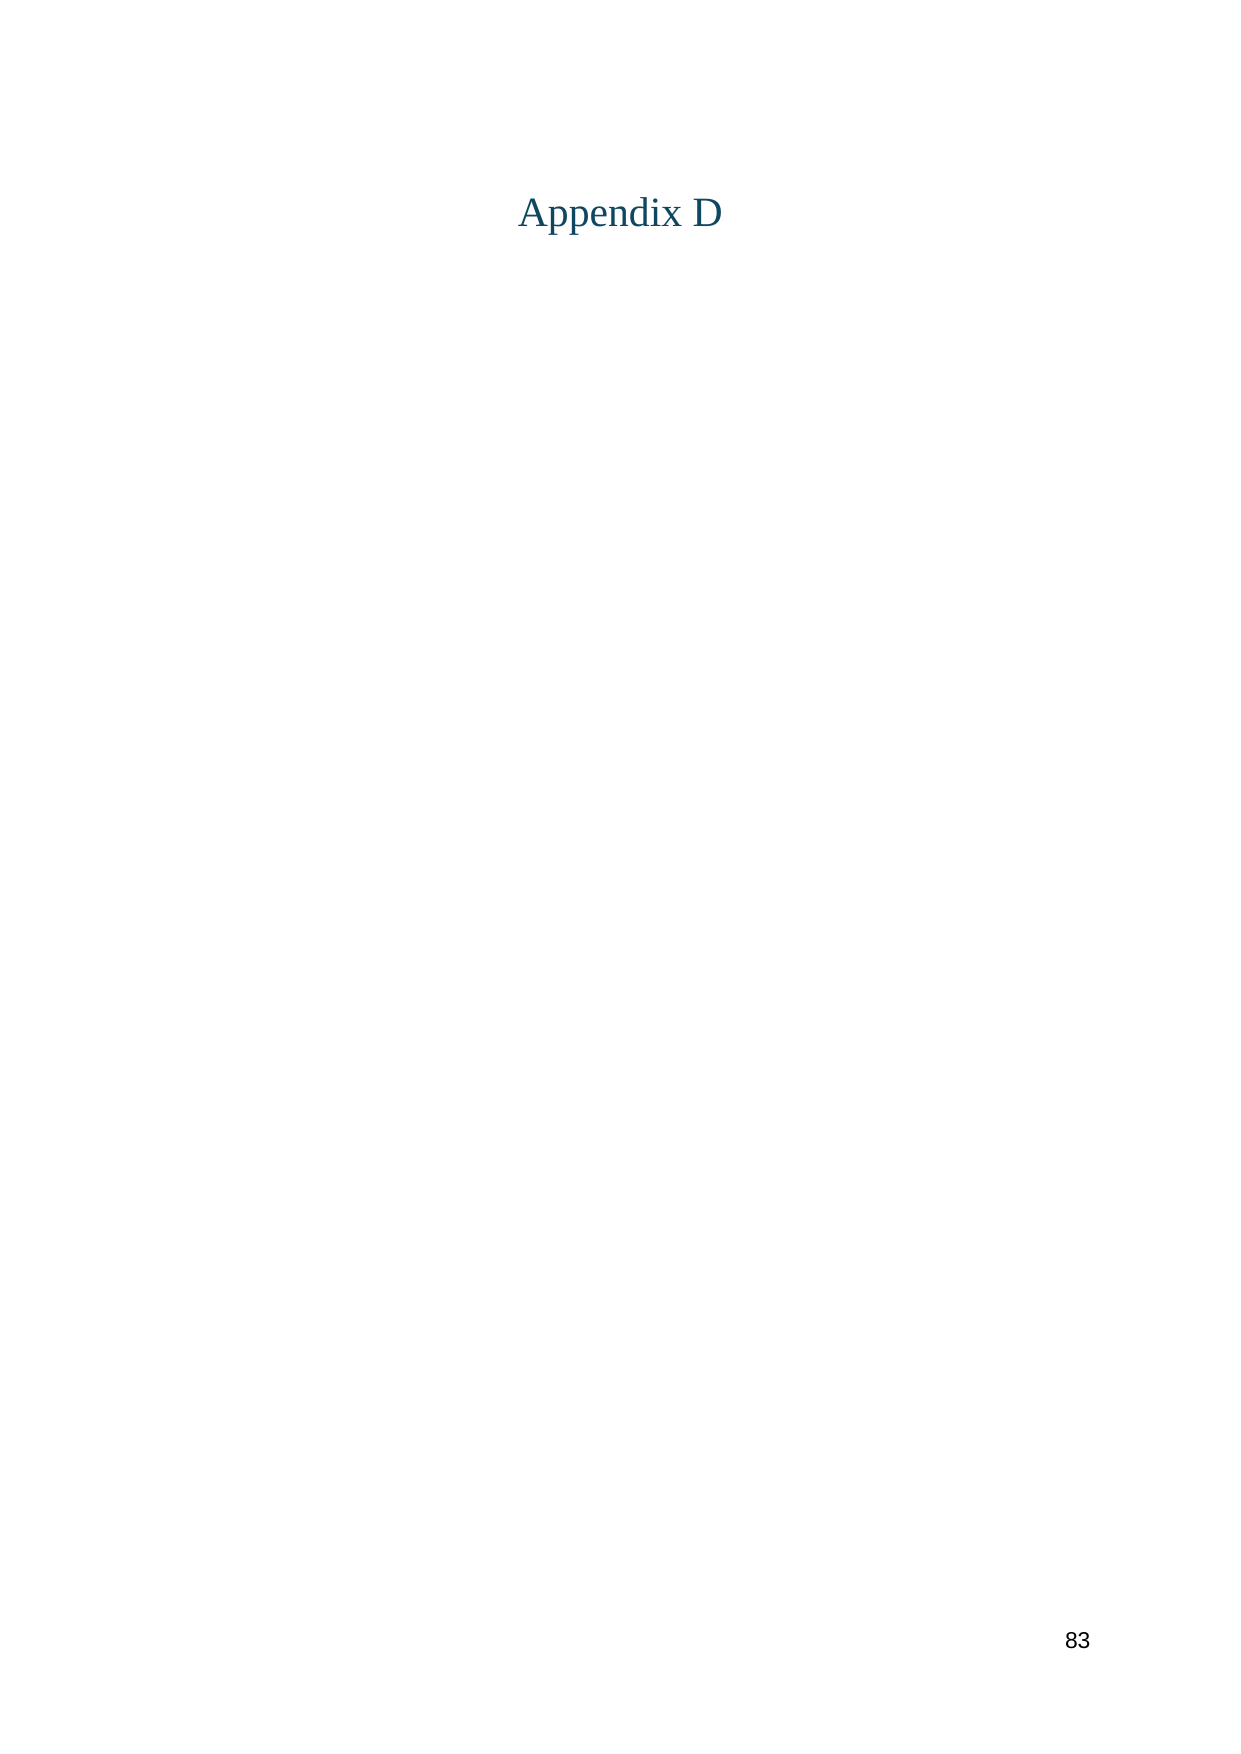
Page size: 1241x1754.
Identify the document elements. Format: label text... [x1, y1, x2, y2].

subtitle Appendix D [150, 187, 1090, 235]
